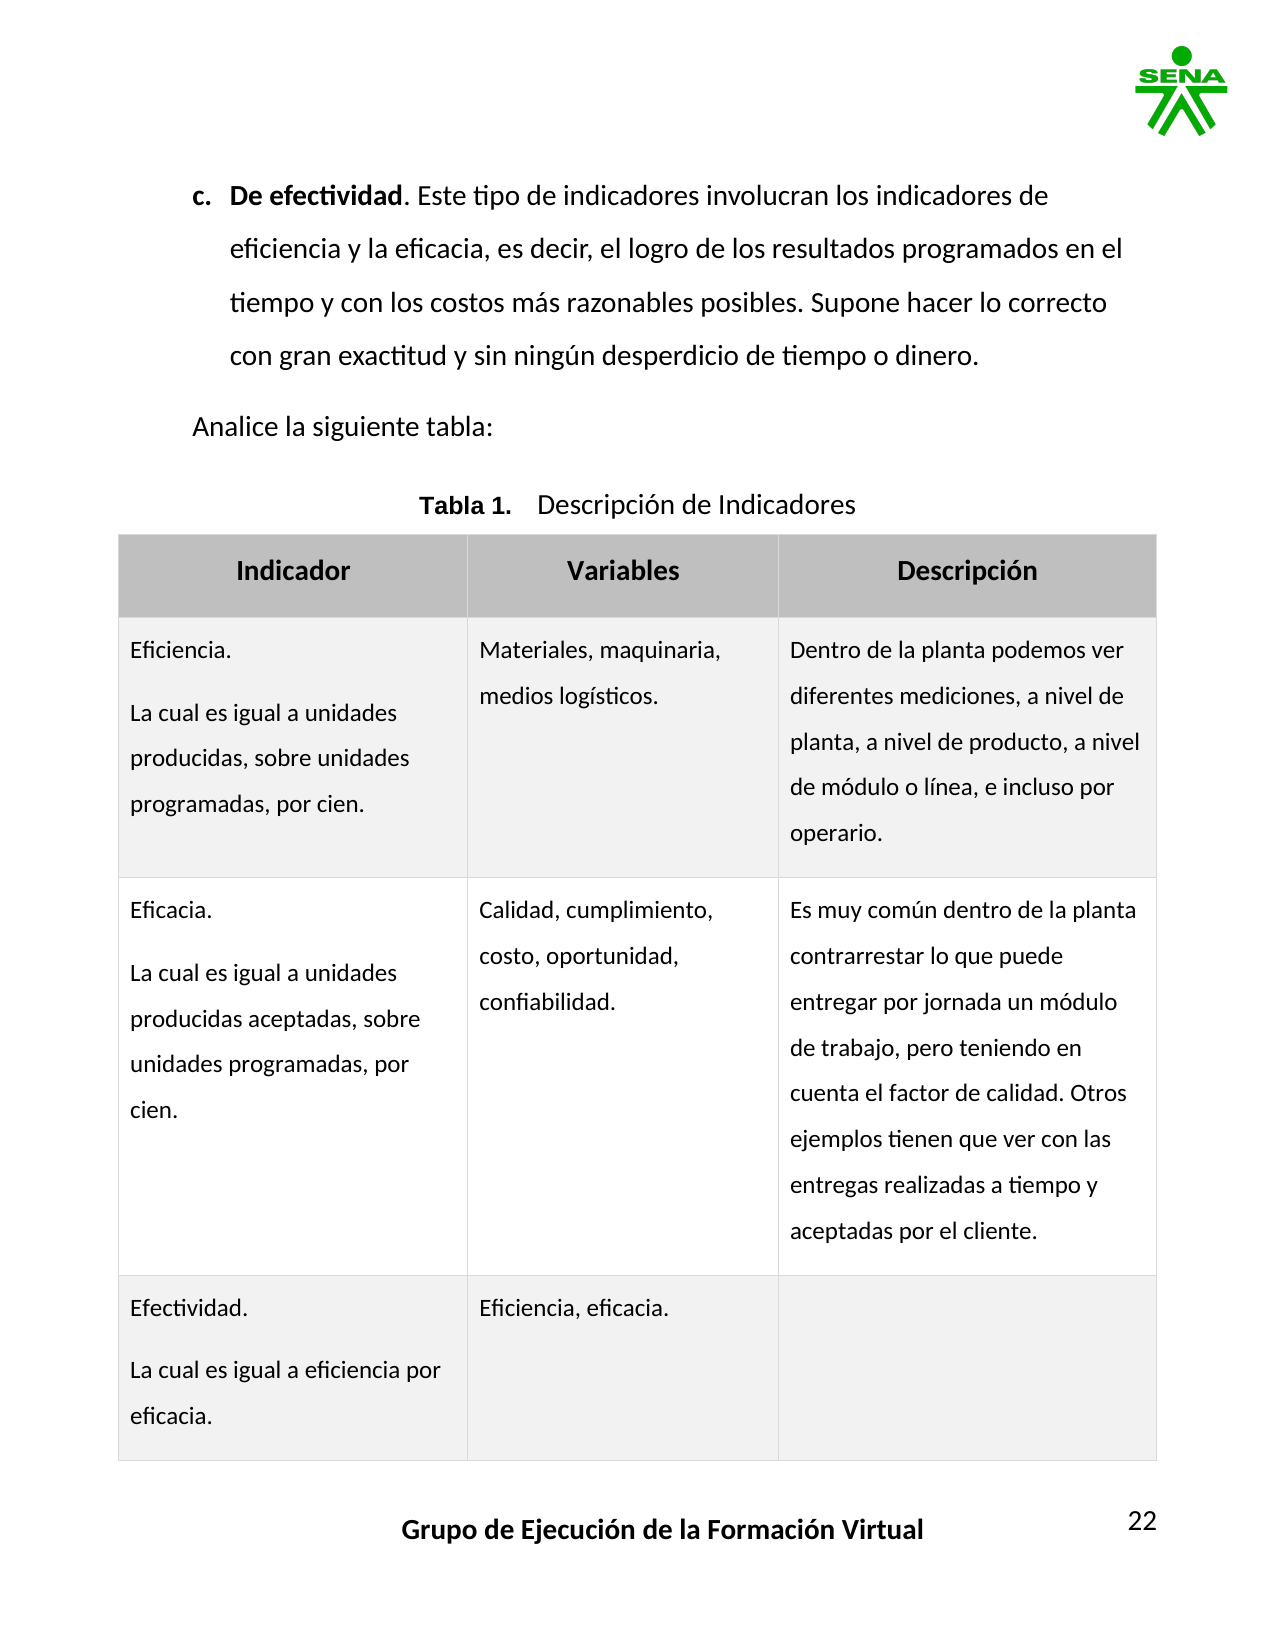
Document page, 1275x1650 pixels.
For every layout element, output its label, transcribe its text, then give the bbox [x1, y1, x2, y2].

table_cell Eficiencia, eficacia. [468, 1276, 778, 1460]
table_cell [779, 1276, 1156, 1460]
table_header Variables [468, 535, 778, 617]
table_cell Efectividad. La cual es igual a eficiencia por eficacia. [119, 1276, 467, 1460]
table_cell Es muy común dentro de la planta contrarrestar lo que puede entregar por jornada un módulo de trabajo, pero teniendo en cuenta el factor de calidad. Otros ejemplos tienen que ver con las entregas realizadas a tiempo y aceptadas por el cliente. [779, 878, 1156, 1274]
table_cell Materiales, maquinaria, medios logísticos. [468, 618, 778, 877]
list De efectividad. Este tipo de indicadores involucran los indicadores de eficiencia y la eficacia, es decir, el logro de los resultados programados en el tiempo y con los costos más razonables posibles. Supone hacer lo correcto con gran exactitud y sin ningún desperdicio de tiempo o dinero. [192, 177, 1157, 373]
picture [1135, 46, 1228, 136]
text Descripción de Indicadores [118, 486, 1157, 522]
table_cell Calidad, cumplimiento, costo, oportunidad, confiabilidad. [468, 878, 778, 1274]
table_cell Eficiencia. La cual es igual a unidades producidas, sobre unidades programadas, por cien. [119, 618, 467, 877]
table_header Descripción [779, 535, 1156, 617]
table_cell Eficacia. La cual es igual a unidades producidas aceptadas, sobre unidades programadas, por cien. [119, 878, 467, 1274]
table_header Indicador [119, 535, 467, 617]
table_cell Dentro de la planta podemos ver diferentes mediciones, a nivel de planta, a nivel de producto, a nivel de módulo o línea, e incluso por operario. [779, 618, 1156, 877]
text Analice la siguiente tabla: [118, 408, 1157, 443]
